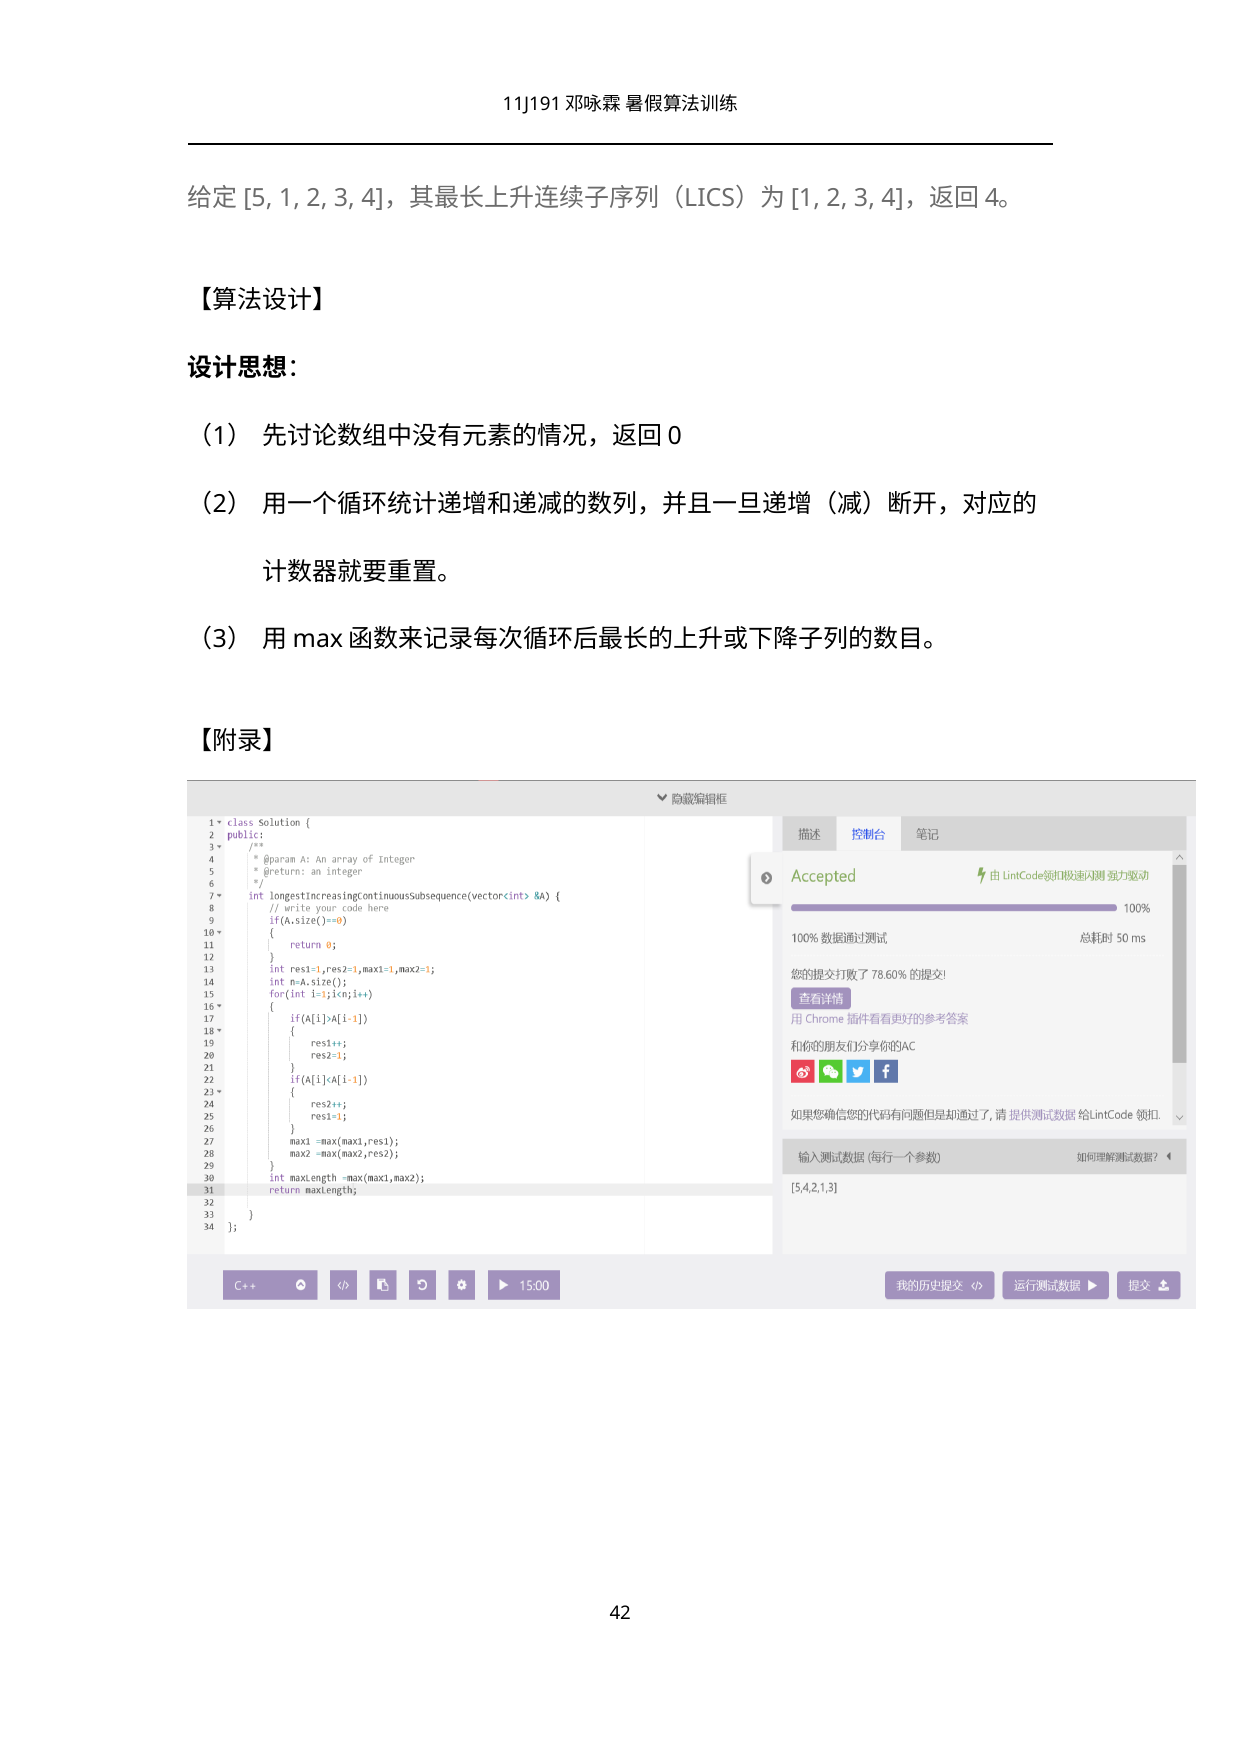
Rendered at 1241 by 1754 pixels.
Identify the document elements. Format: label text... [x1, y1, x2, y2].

list 用max函数来记录每次循环后最长的上升或下降子列的数目。 [187, 603, 1053, 671]
text 【附录】 [187, 705, 1053, 773]
text 设计思想： [187, 331, 1053, 399]
text 给定 [5, 1, 2, 3, 4]，其最长上升连续子序列（LICS）为 [1, 2, 3, 4]，返回 4。 [187, 162, 1053, 229]
list 用一个循环统计递增和递减的数列，并且一旦递增（减）断开，对应的计数器就要重置。 [187, 467, 1053, 603]
picture [187, 780, 1196, 1309]
list 先讨论数组中没有元素的情况，返回0 [187, 399, 1053, 467]
text 【算法设计】 [187, 263, 1053, 331]
